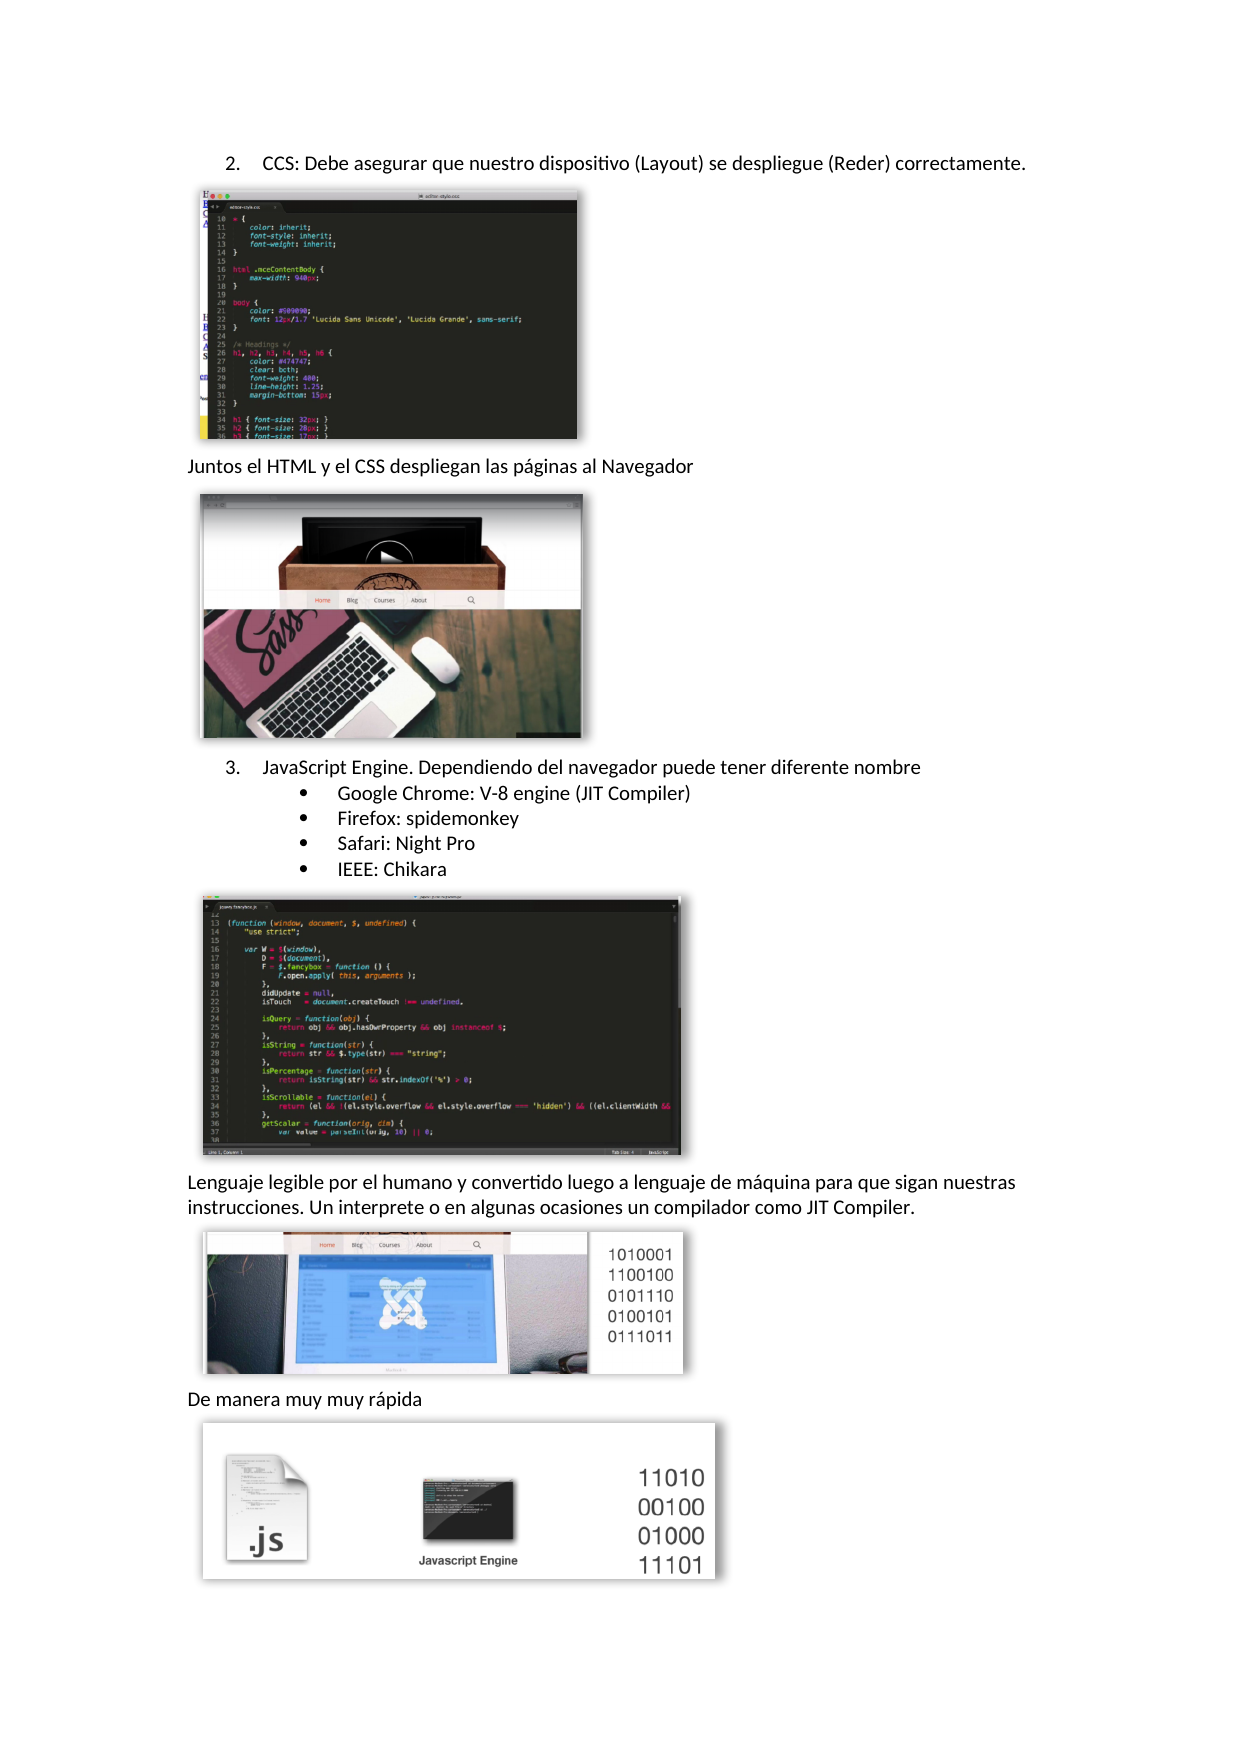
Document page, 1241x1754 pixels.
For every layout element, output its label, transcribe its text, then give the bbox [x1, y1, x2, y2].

list Safari: Night Pro [300, 831, 1053, 856]
list Lenguaje legible por el humano y convertido luego a lenguaje de máquina para que sigan nuestras instrucciones. Un interprete o en algunas ocasiones un compilador como JIT Compiler. [187, 1169, 1053, 1220]
picture [203, 1232, 683, 1374]
picture [203, 1423, 715, 1579]
list De manera muy muy rápida [187, 1386, 1053, 1411]
list CCS: Debe asegurar que nuestro dispositivo (Layout) se despliegue (Reder) correctamente. [225, 150, 1053, 175]
list Google Chrome: V-8 engine (JIT Compiler) [300, 780, 1053, 805]
text Juntos el HTML y el CSS despliegan las páginas al Navegador [187, 454, 1053, 479]
list IEEE: Chikara [300, 856, 1053, 881]
list Firefox: spidemonkey [300, 805, 1053, 831]
picture [203, 896, 681, 1155]
picture [200, 190, 577, 439]
list JavaScript Engine. Dependiendo del navegador puede tener diferente nombre [225, 754, 1053, 780]
picture [200, 494, 583, 738]
